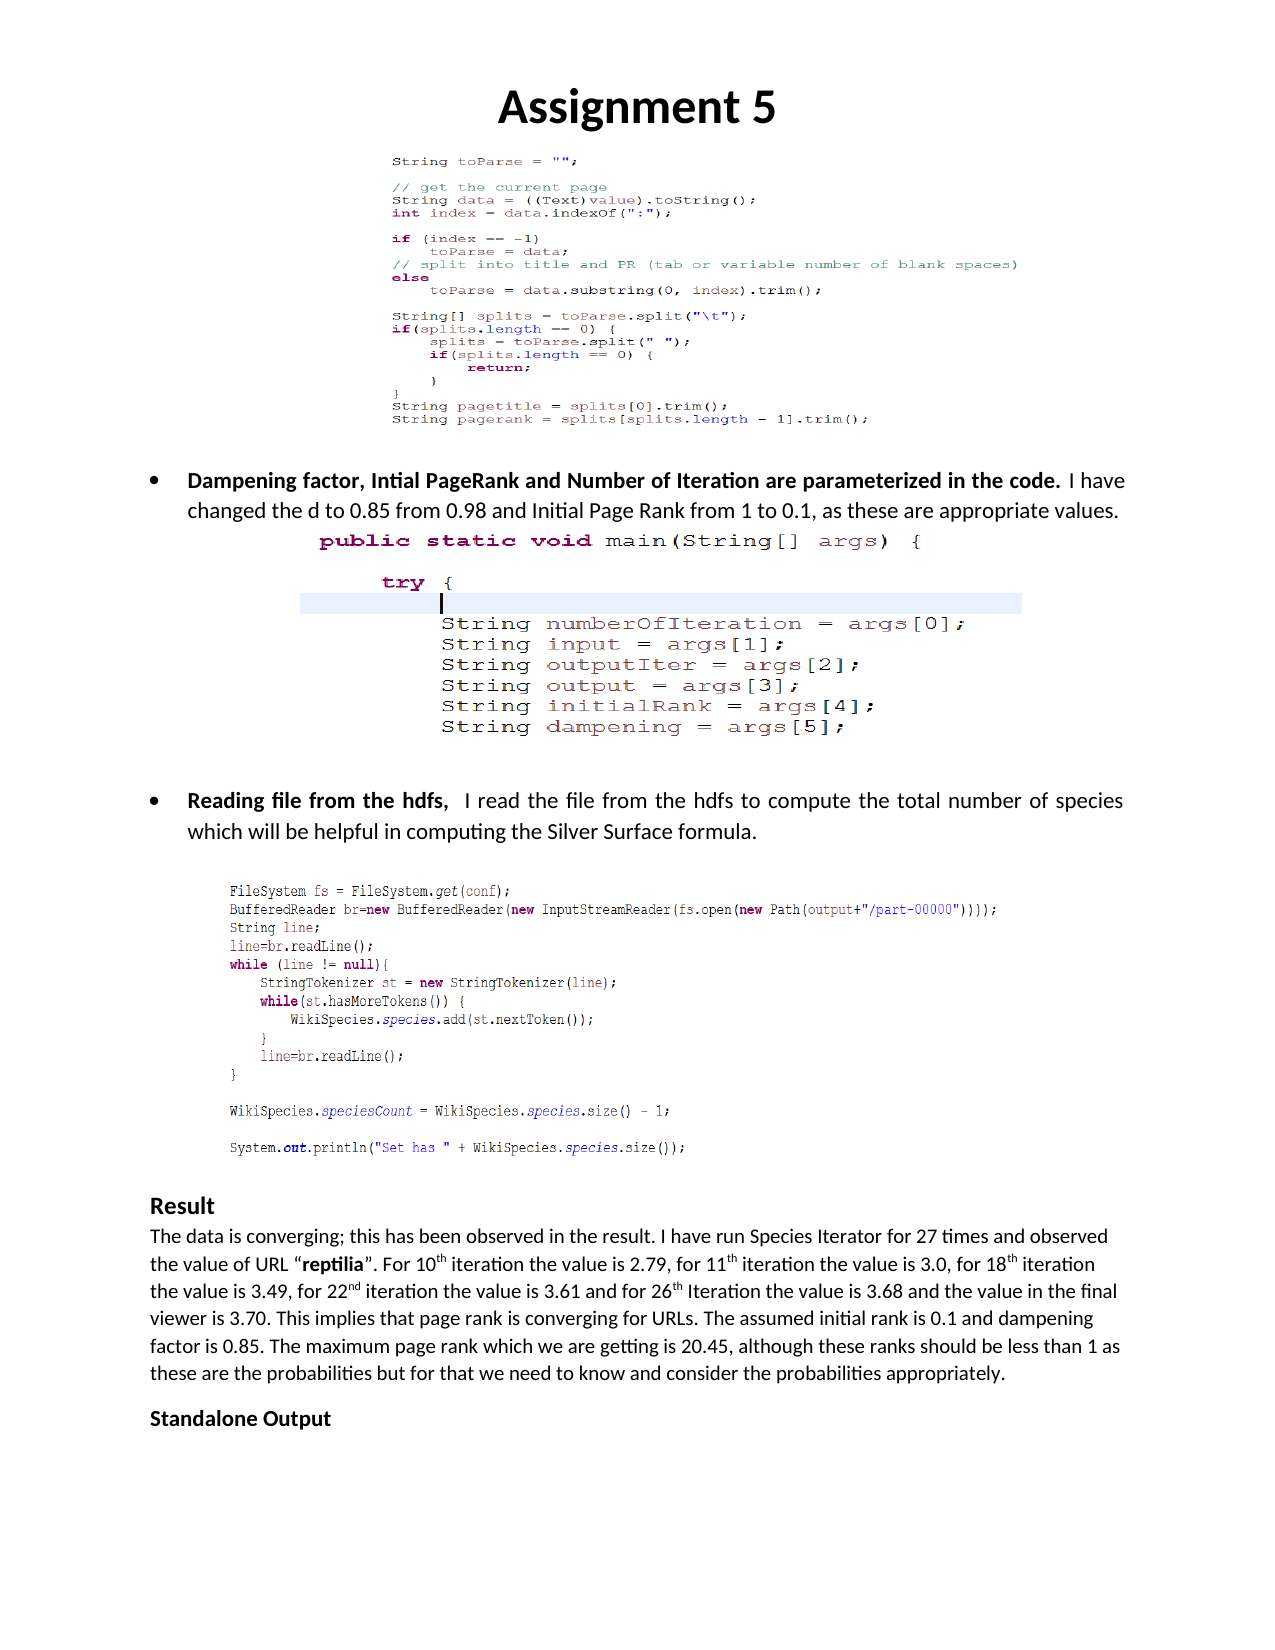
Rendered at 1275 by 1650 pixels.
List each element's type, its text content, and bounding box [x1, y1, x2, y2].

picture [375, 150, 1034, 434]
picture [300, 526, 1022, 755]
text Standalone Output [150, 1404, 1125, 1432]
text Result [150, 1191, 1125, 1221]
picture [225, 877, 1004, 1159]
text The data is converging; this has been observed in the result. I have run Species Iterator for 27 times and observed the value of URL “reptilia”. For 10th iteration the value is 2.79, for 11th iteration the value is 3.0, for 18th iteration the value is 3.49, for 22nd iteration the value is 3.61 and for 26th Iteration the value is 3.68 and the value in the final viewer is 3.70. This implies that page rank is converging for URLs. The assumed initial rank is 0.1 and dampening factor is 0.85. The maximum page rank which we are getting is 20.45, although these ranks should be less than 1 as these are the probabilities but for that we need to know and consider the probabilities appropriately. [150, 1223, 1125, 1386]
list Dampening factor, Intial PageRank and Number of Iteration are parameterized in the code. I have changed the d to 0.85 from 0.98 and Initial Page Rank from 1 to 0.1, as these are appropriate values. [150, 466, 1125, 524]
list Reading file from the hdfs, I read the file from the hdfs to compute the total number of species which will be helpful in computing the Silver Surface formula. [150, 787, 1125, 845]
